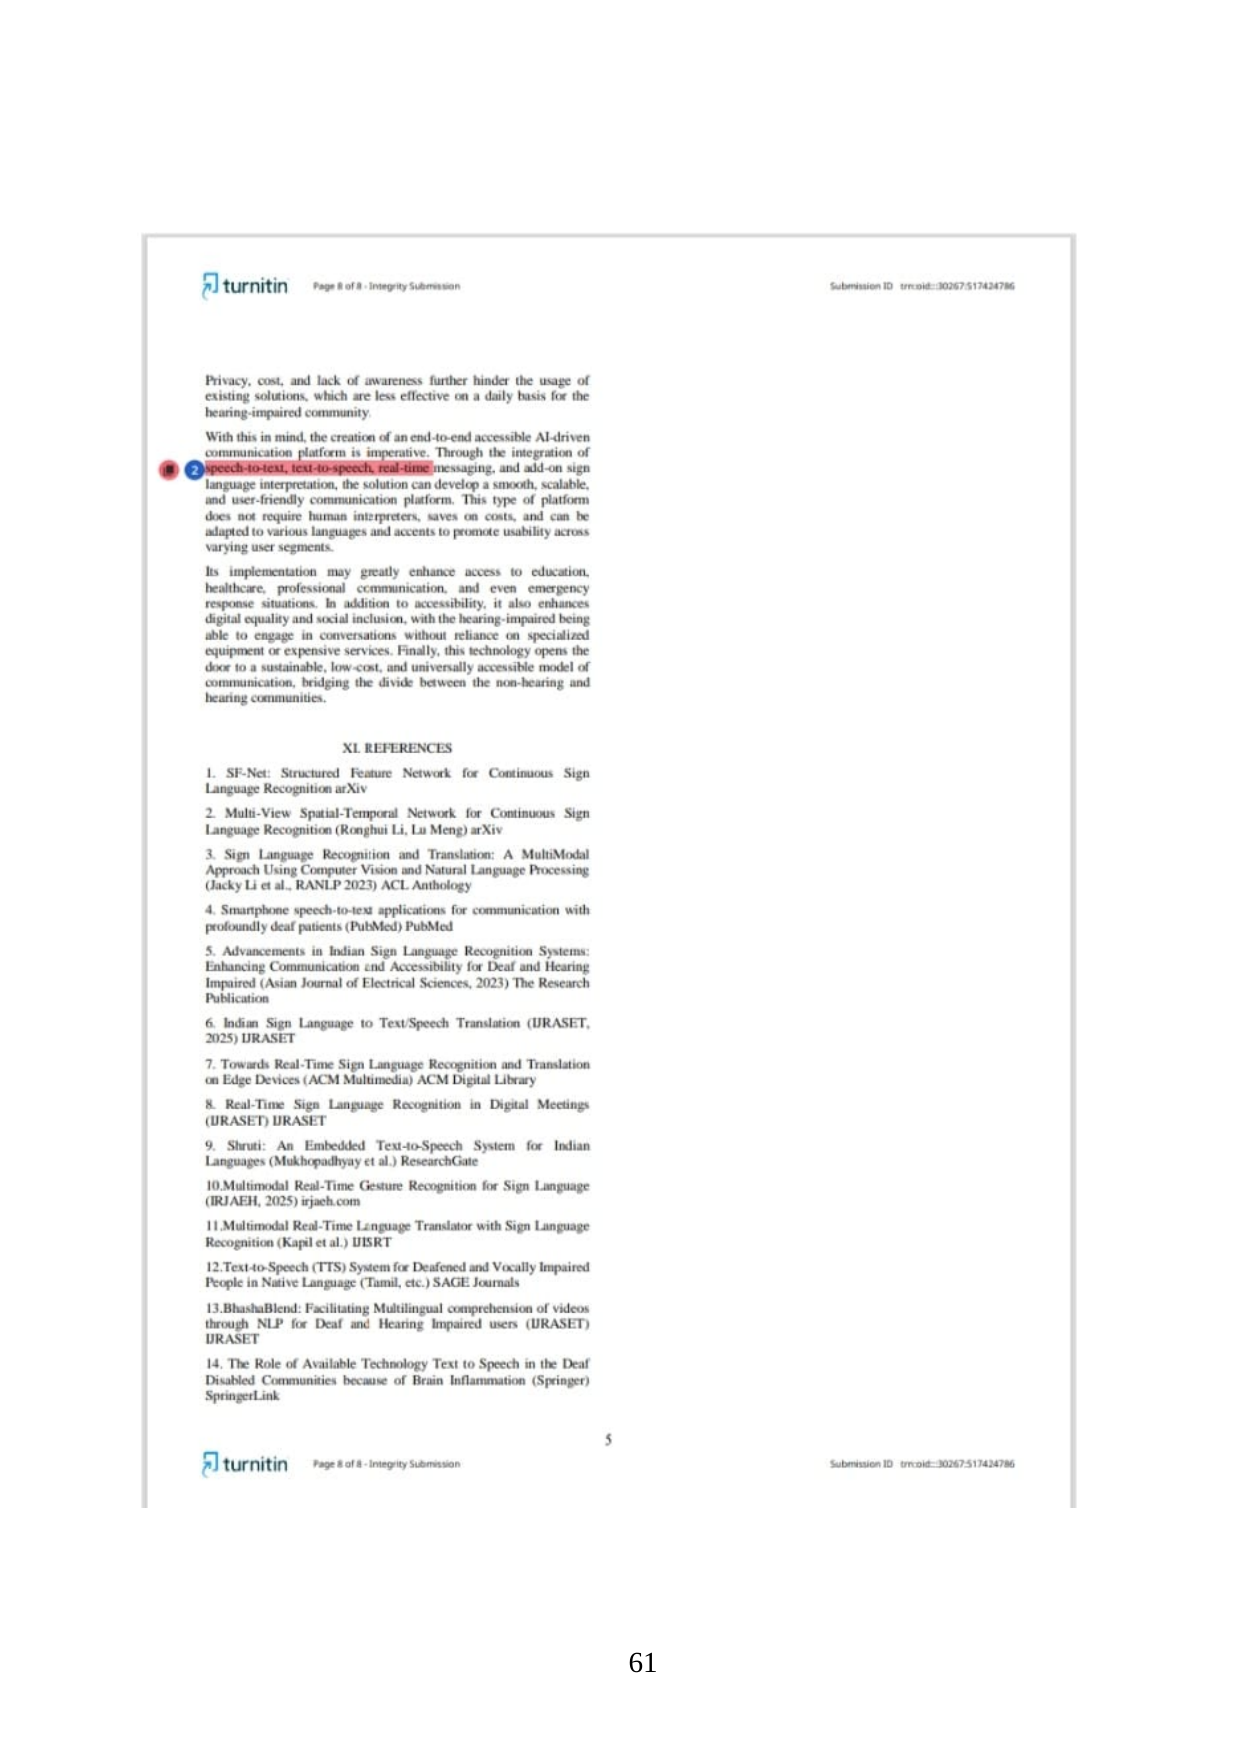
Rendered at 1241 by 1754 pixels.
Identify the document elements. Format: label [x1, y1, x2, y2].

picture [136, 232, 1090, 1508]
